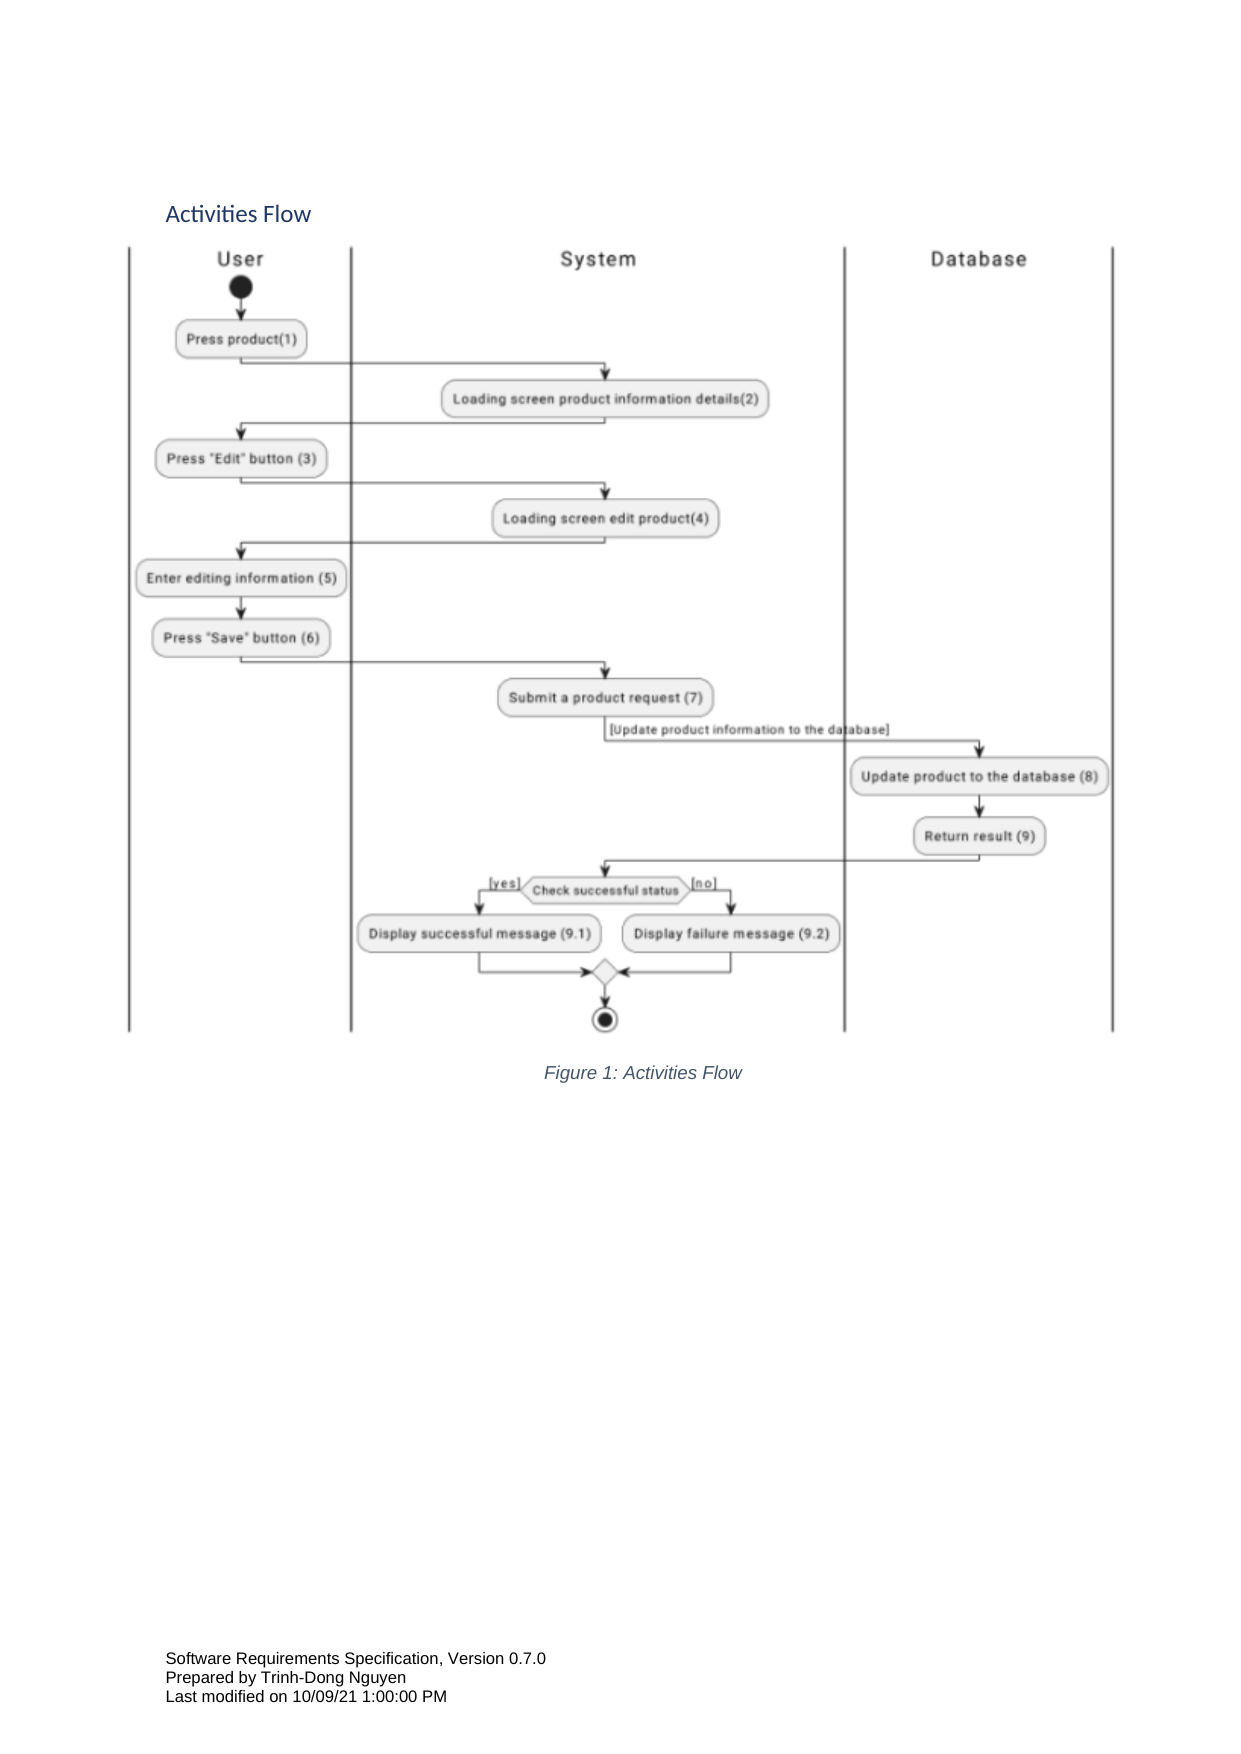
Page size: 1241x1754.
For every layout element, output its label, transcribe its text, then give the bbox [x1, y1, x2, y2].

subtitle Activities Flow [118, 198, 1122, 228]
picture [118, 241, 1123, 1046]
text Figure 1: Activities Flow [118, 1062, 1122, 1083]
